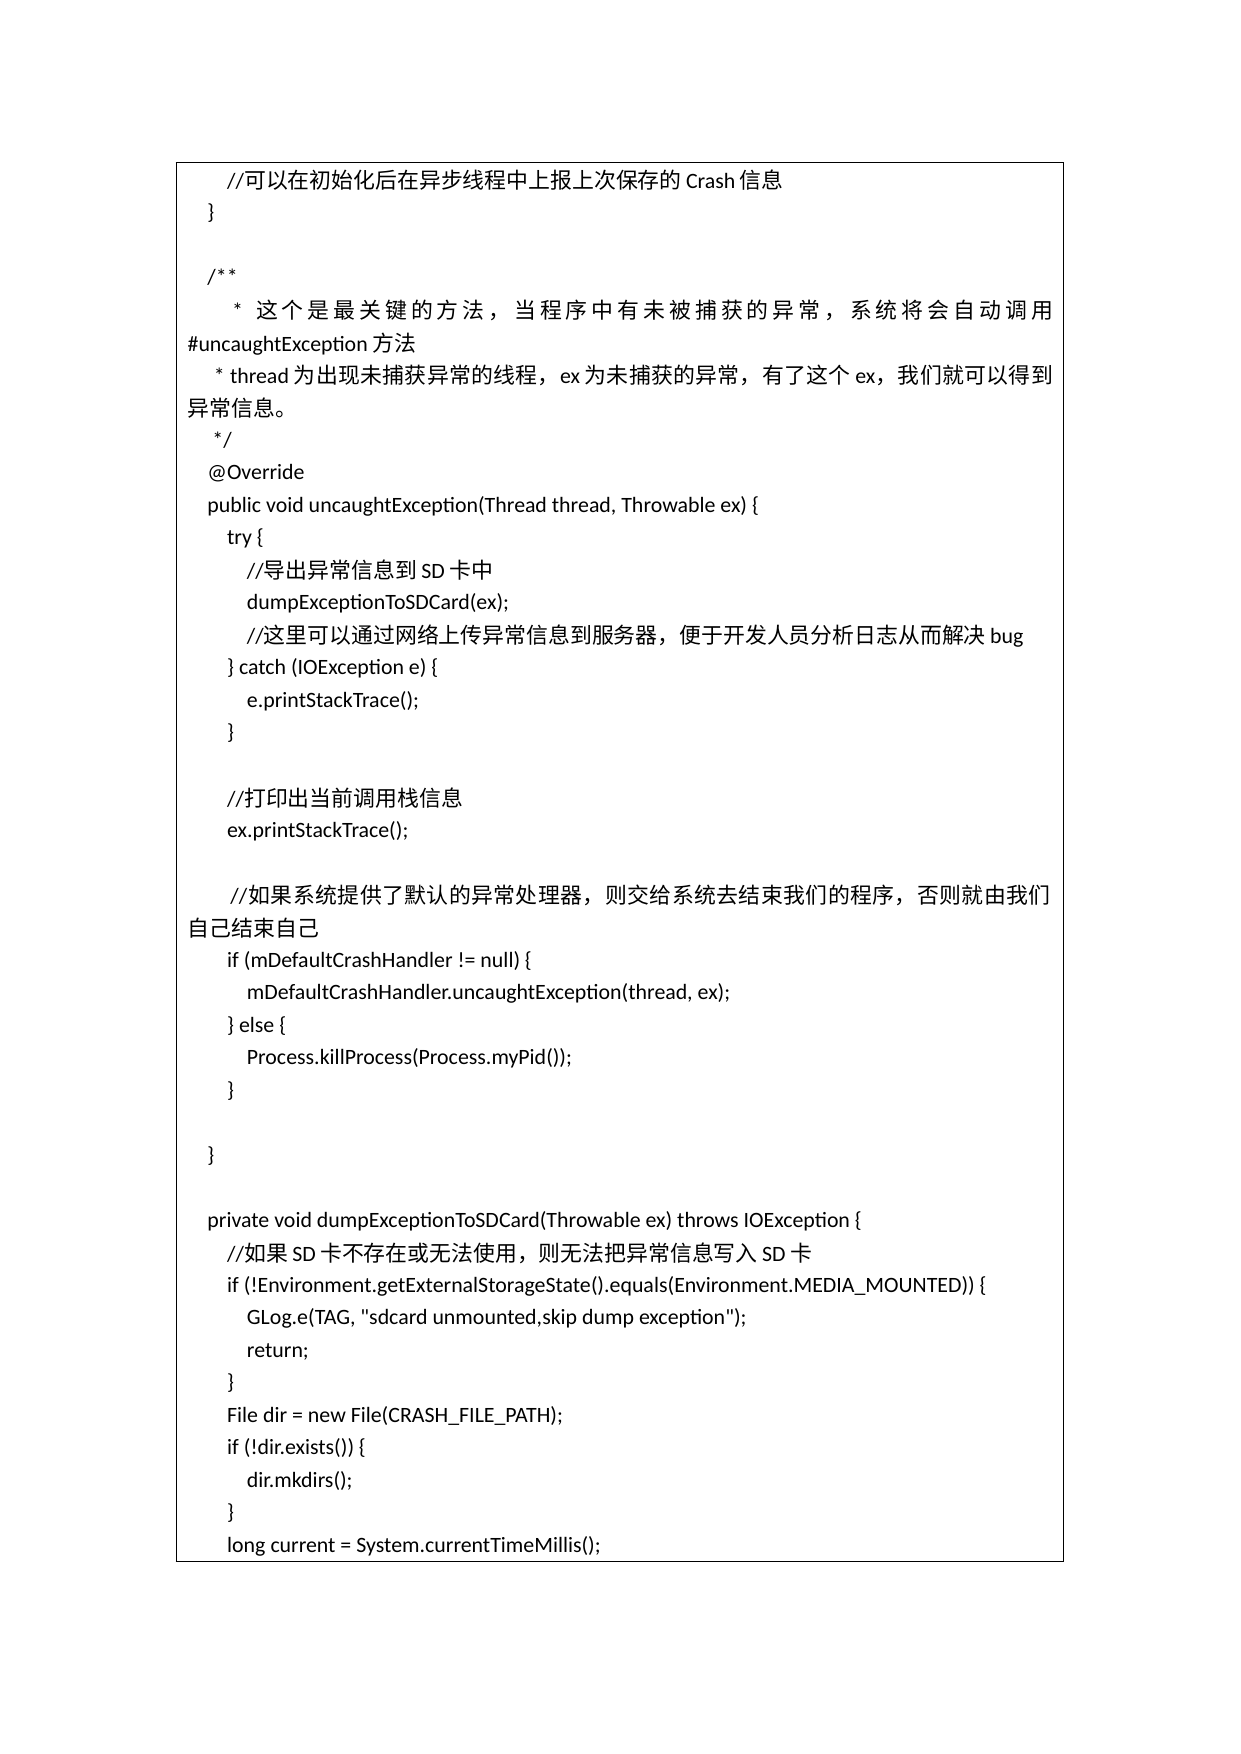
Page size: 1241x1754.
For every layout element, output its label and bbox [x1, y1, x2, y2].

table_header [177, 163, 1063, 1561]
